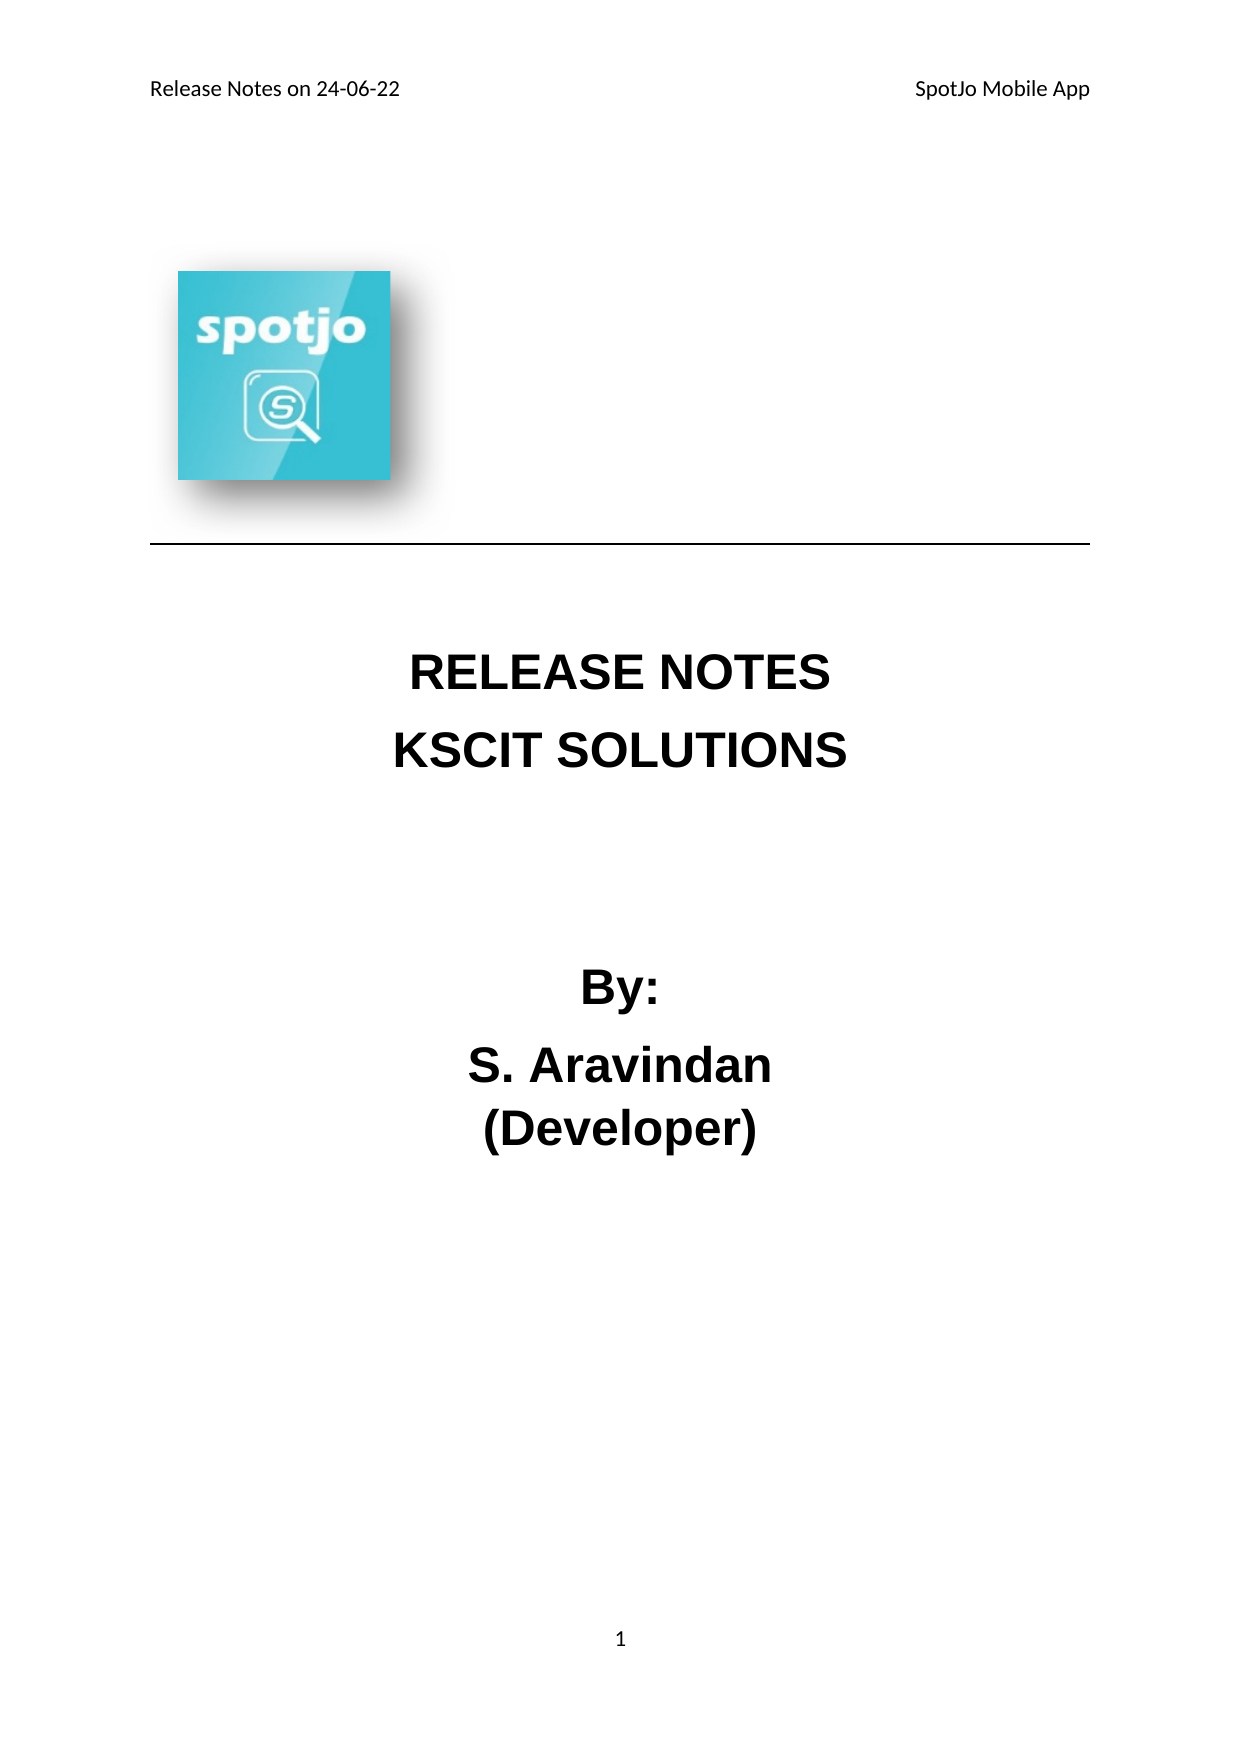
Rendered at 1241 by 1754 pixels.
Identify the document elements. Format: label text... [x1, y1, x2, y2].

picture [178, 271, 391, 480]
text KSCIT SOLUTIONS [150, 721, 1090, 778]
text By: [150, 957, 1090, 1014]
text RELEASE NOTES [150, 642, 1090, 699]
text S. Aravindan (Developer) [150, 1036, 1090, 1155]
